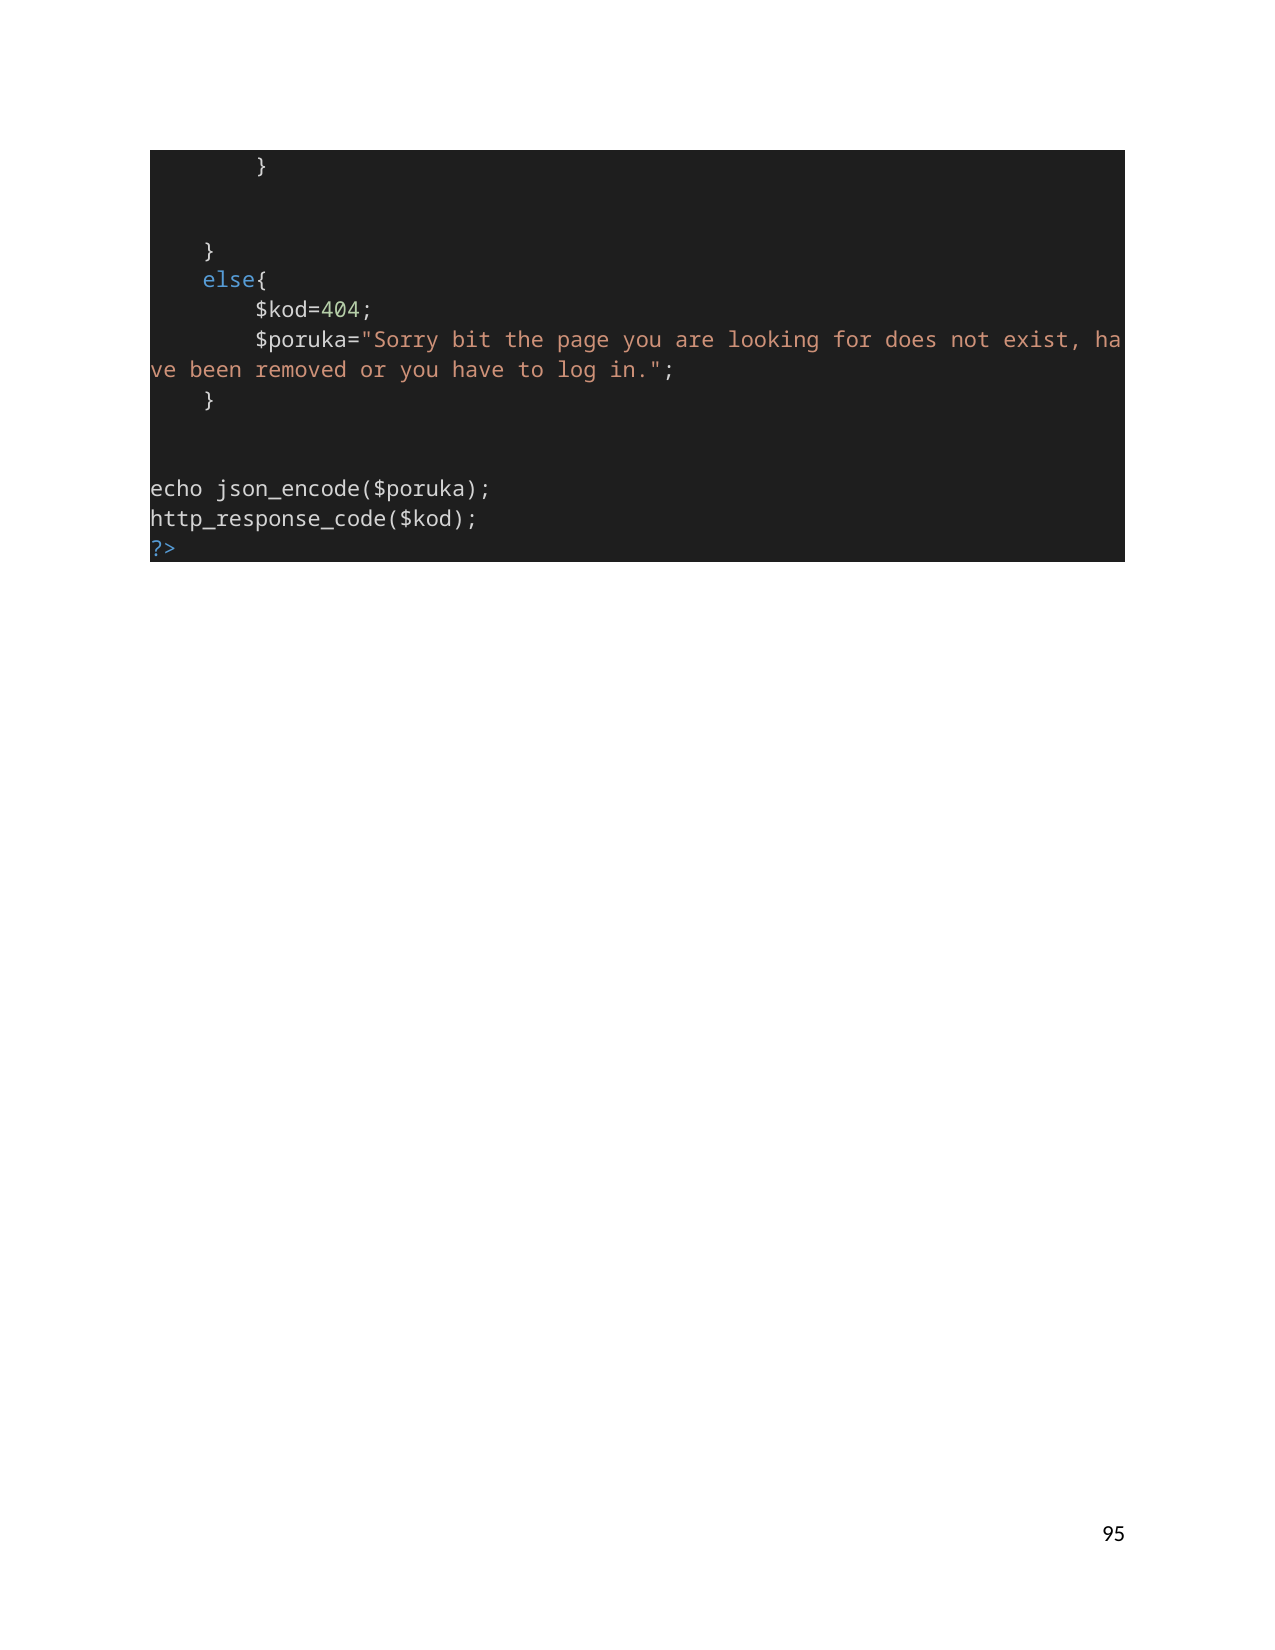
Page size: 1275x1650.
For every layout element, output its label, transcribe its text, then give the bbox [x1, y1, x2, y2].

text $kod=404; [150, 294, 1125, 324]
text else{ [150, 264, 1125, 294]
text } [150, 150, 1125, 180]
text ?> [150, 532, 1125, 562]
text } [150, 383, 1125, 413]
text echo json_encode($poruka); [150, 473, 1125, 503]
text http_response_code($kod); [150, 503, 1125, 532]
text $poruka="Sorry bit the page you are looking for does not exist, have been removed or you have to log in."; [150, 324, 1125, 383]
text } [150, 234, 1125, 264]
